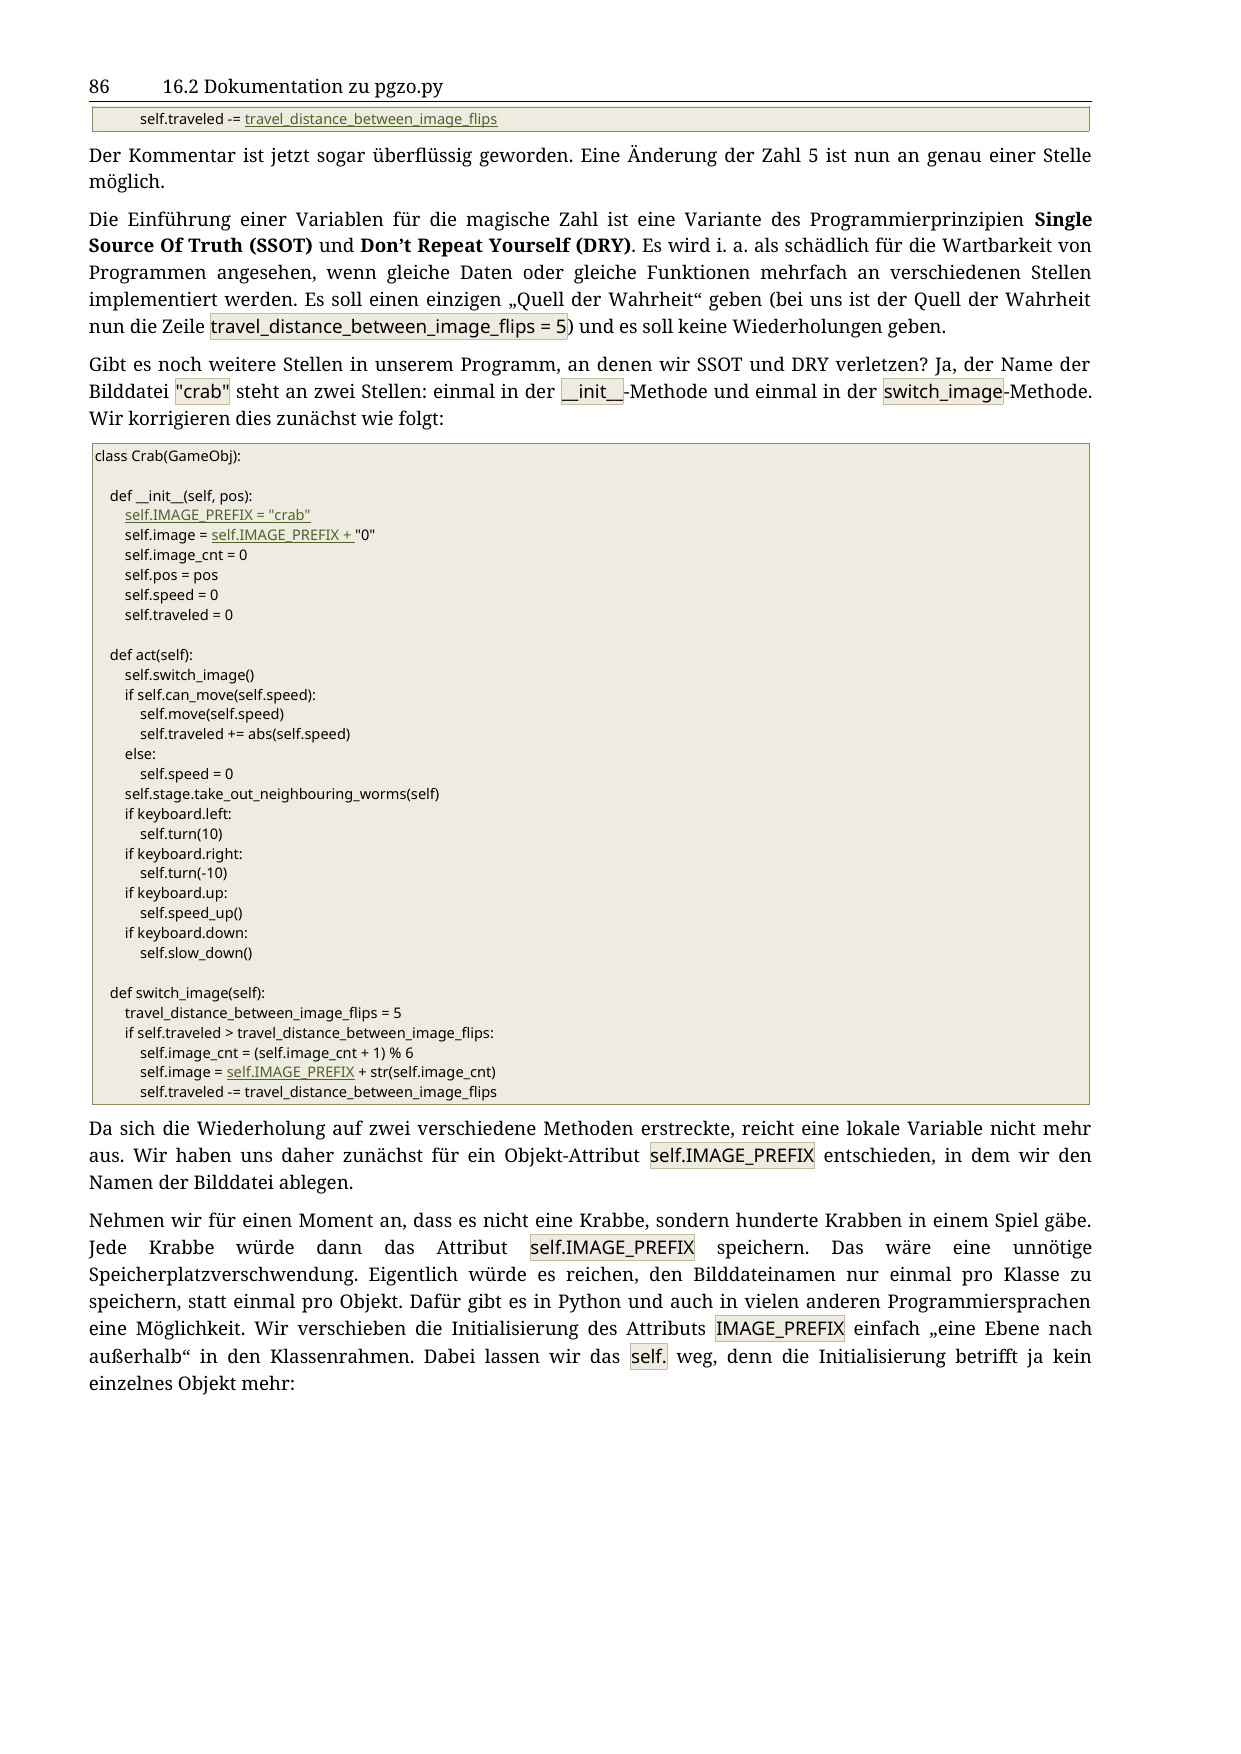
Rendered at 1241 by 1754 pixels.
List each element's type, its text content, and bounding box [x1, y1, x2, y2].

text self.image_cnt = (self.image_cnt + 1) % 6 [93, 1040, 1089, 1060]
text self.pos = pos [93, 562, 1089, 582]
text if self.traveled > travel_distance_between_image_flips: [93, 1020, 1089, 1040]
text self.speed_up() [93, 901, 1089, 920]
text self.traveled -= travel_distance_between_image_flips [93, 108, 1089, 131]
text Die Einführung einer Variablen für die magische Zahl ist eine Variante des Programmierprinzipien Single Source Of Truth (SSOT) und Don’t Repeat Yourself (DRY). Es wird i. a. als schädlich für die Wartbarkeit von Programmen angesehen, wenn gleiche Daten oder gleiche Funktionen mehrfach an verschiedenen Stellen implementiert werden. Es soll einen einzigen „Quell der Wahrheit“ geben (bei uns ist der Quell der Wahrheit nun die Zeile travel_distance_between_image_flips = 5) und es soll keine Wiederholungen geben. [89, 206, 1092, 339]
text self.image_cnt = 0 [93, 542, 1089, 562]
text Nehmen wir für einen Moment an, dass es nicht eine Krabbe, sondern hunderte Krabben in einem Spiel gäbe. Jede Krabbe würde dann das Attribut self.IMAGE_PREFIX speichern. Das wäre eine unnötige Speicherplatzverschwendung. Eigentlich würde es reichen, den Bilddateinamen nur einmal pro Klasse zu speichern, statt einmal pro Objekt. Dafür gibt es in Python und auch in vielen anderen Programmiersprachen eine Möglichkeit. Wir verschieben die Initialisierung des Attributs IMAGE_PREFIX einfach „eine Ebene nach außerhalb“ in den Klassenrahmen. Dabei lassen wir das self. weg, denn die Initialisierung betrifft ja kein einzelnes Objekt mehr: [89, 1207, 1092, 1396]
text self.turn(10) [93, 821, 1089, 841]
text self.slow_down() [93, 940, 1089, 960]
text if keyboard.left: [93, 801, 1089, 821]
text Gibt es noch weitere Stellen in unserem Programm, an denen wir SSOT und DRY verletzen? Ja, der Name der Bilddatei "crab" steht an zwei Stellen: einmal in der __init__-Methode und einmal in der switch_image-Methode. Wir korrigieren dies zunächst wie folgt: [89, 351, 1092, 431]
text else: [93, 741, 1089, 761]
text self.IMAGE_PREFIX = "crab" [93, 503, 1089, 522]
text self.traveled += abs(self.speed) [93, 721, 1089, 741]
text if keyboard.up: [93, 881, 1089, 901]
text if self.can_move(self.speed): [93, 682, 1089, 702]
text self.move(self.speed) [93, 702, 1089, 721]
text self.image = self.IMAGE_PREFIX + str(self.image_cnt) [93, 1060, 1089, 1079]
text self.traveled -= travel_distance_between_image_flips [93, 1079, 1089, 1104]
text self.speed = 0 [93, 582, 1089, 602]
text def act(self): [93, 642, 1089, 662]
text self.stage.take_out_neighbouring_worms(self) [93, 781, 1089, 801]
text travel_distance_between_image_flips = 5 [93, 1000, 1089, 1020]
text Der Kommentar ist jetzt sogar überflüssig geworden. Eine Änderung der Zahl 5 ist nun an genau einer Stelle möglich. [89, 142, 1092, 194]
text self.speed = 0 [93, 761, 1089, 781]
text self.switch_image() [93, 662, 1089, 682]
text self.image = self.IMAGE_PREFIX + "0" [93, 522, 1089, 542]
text if keyboard.right: [93, 841, 1089, 861]
text self.traveled = 0 [93, 602, 1089, 622]
text if keyboard.down: [93, 920, 1089, 940]
text def switch_image(self): [93, 980, 1089, 1000]
text Da sich die Wiederholung auf zwei verschiedene Methoden erstreckte, reicht eine lokale Variable nicht mehr aus. Wir haben uns daher zunächst für ein Objekt-Attribut self.IMAGE_PREFIX entschieden, in dem wir den Namen der Bilddatei ablegen. [89, 1115, 1092, 1195]
text self.turn(-10) [93, 861, 1089, 881]
text def __init__(self, pos): [93, 483, 1089, 503]
text class Crab(GameObj): [93, 444, 1089, 463]
